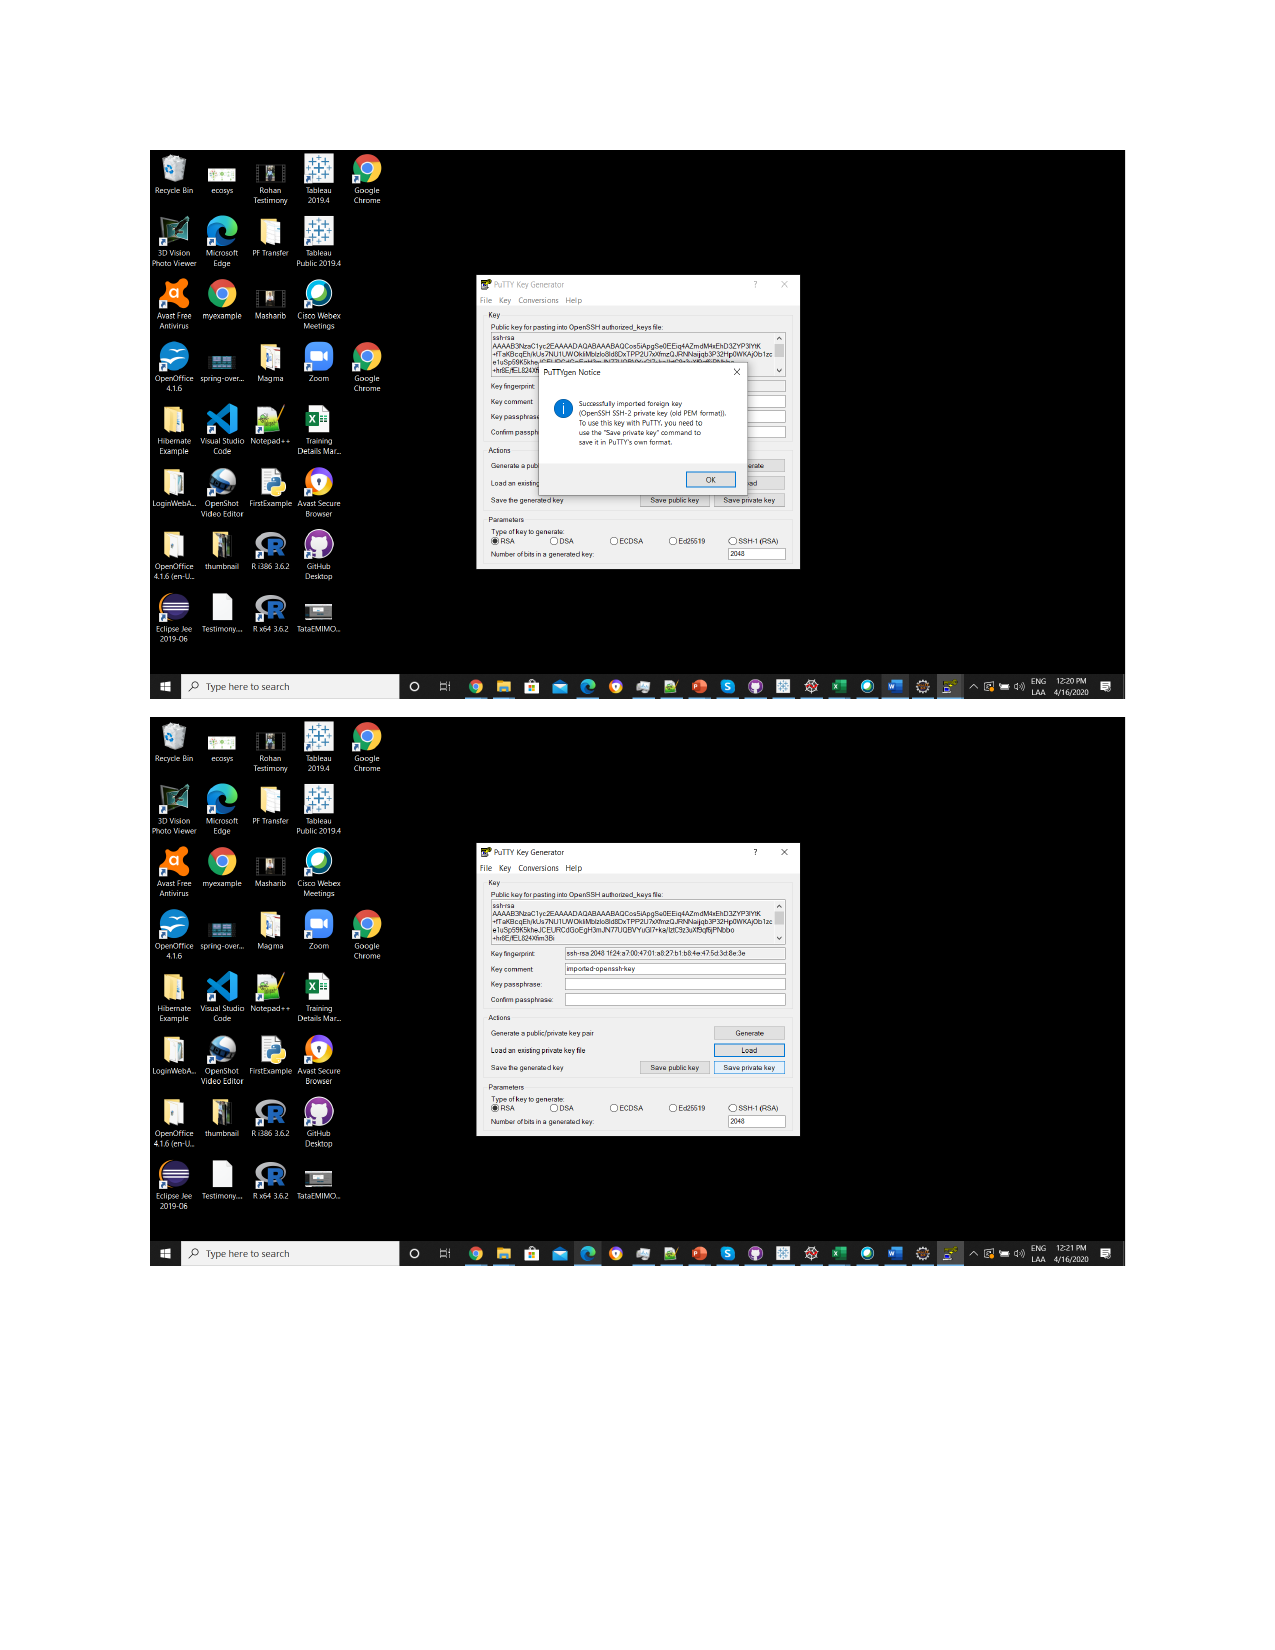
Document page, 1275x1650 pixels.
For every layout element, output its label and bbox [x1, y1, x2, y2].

picture [150, 150, 1125, 699]
picture [150, 717, 1125, 1266]
